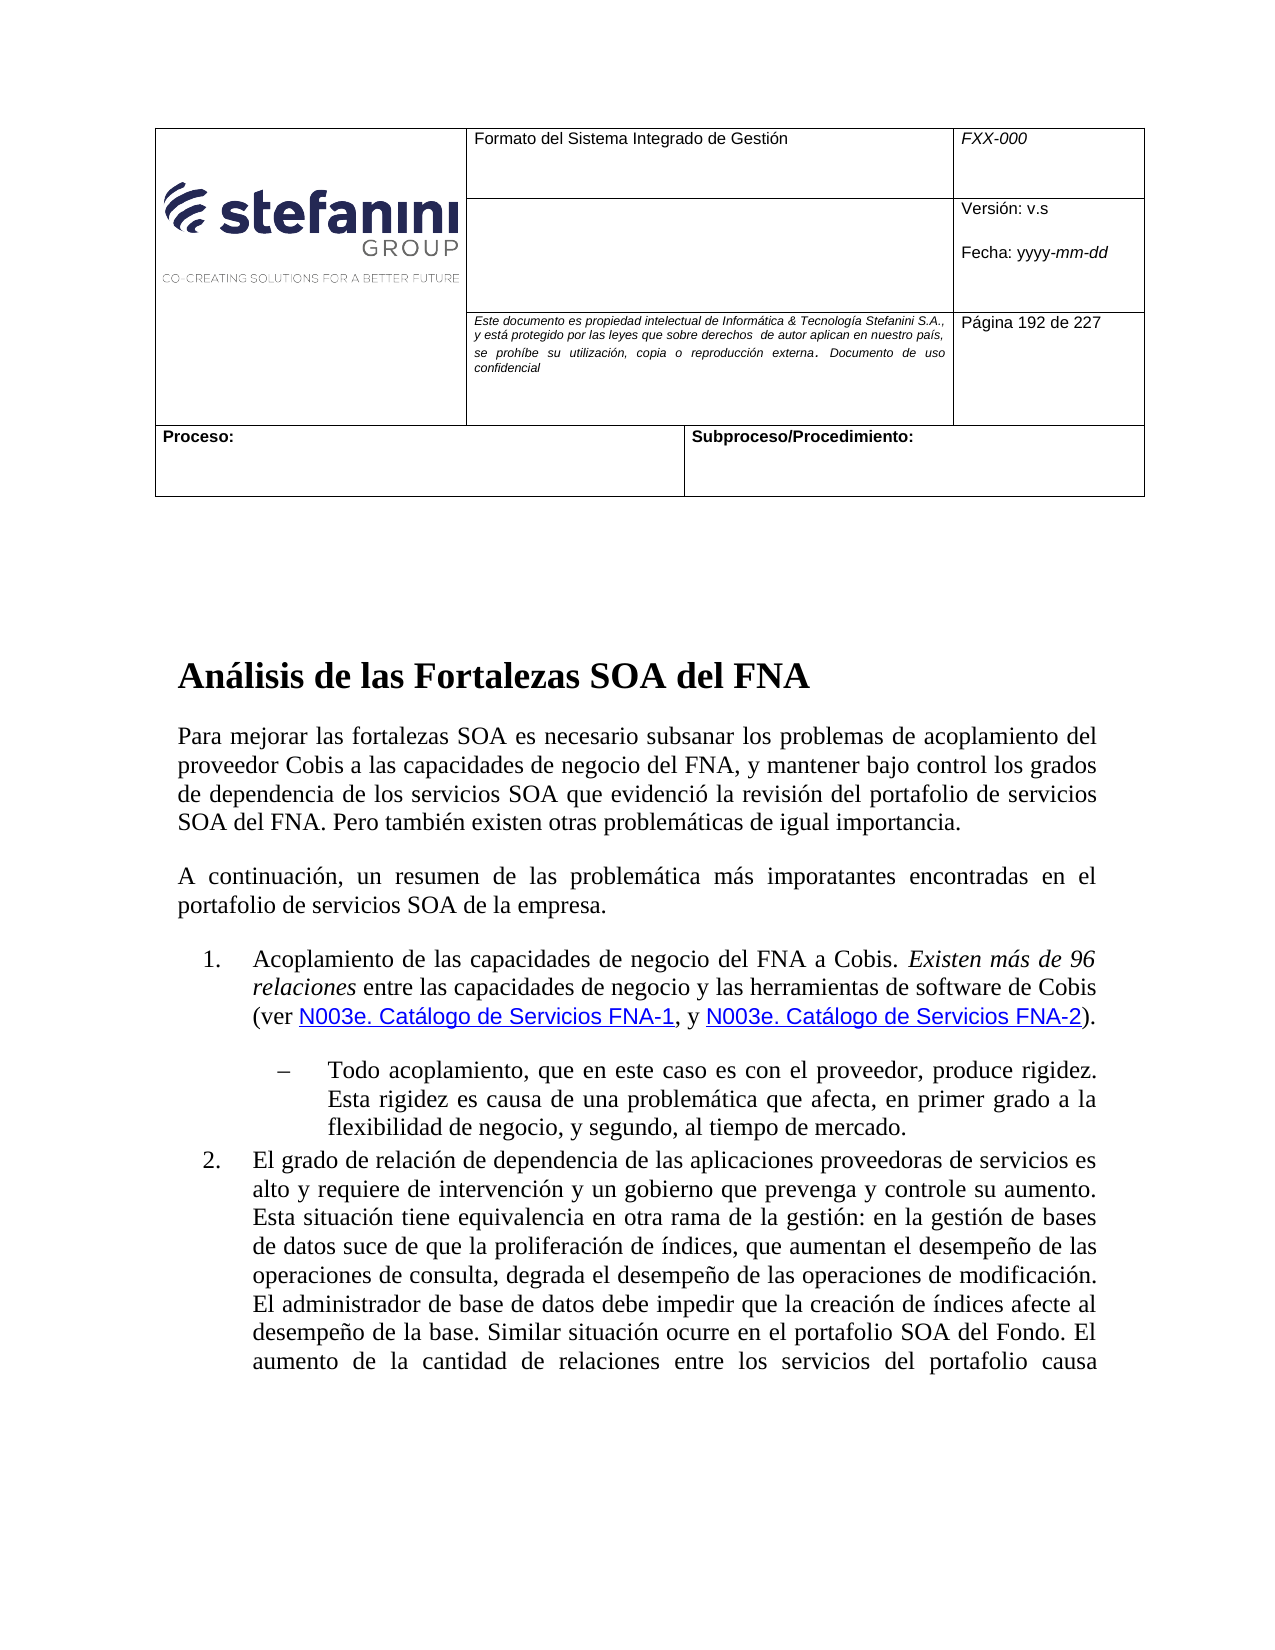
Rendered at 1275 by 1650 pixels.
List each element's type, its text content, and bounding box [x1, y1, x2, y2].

list Acoplamiento de las capacidades de negocio del FNA a Cobis. Existen más de 96 relaciones entre las capacidades de negocio y las herramientas de software de Cobis (ver N003e. Catálogo de Servicios FNA-1, y N003e. Catálogo de Servicios FNA-2). [202, 944, 1098, 1030]
list Todo acoplamiento, que en este caso es con el proveedor, produce rigidez. Esta rigidez es causa de una problemática que afecta, en primer grado a la flexibilidad de negocio, y segundo, al tiempo de mercado. [277, 1055, 1098, 1141]
text Para mejorar las fortalezas SOA es necesario subsanar los problemas de acoplamiento del proveedor Cobis a las capacidades de negocio del FNA, y mantener bajo control los grados de dependencia de los servicios SOA que evidenció la revisión del portafolio de servicios SOA del FNA. Pero también existen otras problemáticas de igual importancia. [177, 721, 1098, 836]
list El grado de relación de dependencia de las aplicaciones proveedoras de servicios es alto y requiere de intervención y un gobierno que prevenga y controle su aumento. Esta situación tiene equivalencia en otra rama de la gestión: en la gestión de bases de datos suce de que la proliferación de índices, que aumentan el desempeño de las operaciones de consulta, degrada el desempeño de las operaciones de modificación. El administrador de base de datos debe impedir que la creación de índices afecte al desempeño de la base. Similar situación ocurre en el portafolio SOA del Fondo. El aumento de la cantidad de relaciones entre los servicios del portafolio causa problemas, no tanto de degradación, sino de mantenimiento y rigidez al cambio. Aplicaciones como Cobis Clientes y Cobis Cartera suman más de 60 relaciones con otros servicios (ver N003e. Catálogo de Servicios FNA-2.md). En total, el grupo de aplicaciones de Cobis suma más de 100 relaciones a servicios SOA del portafolio del Fondo. [202, 1145, 1098, 1375]
subtitle Análisis de las Fortalezas SOA del FNA [177, 653, 1098, 696]
text A continuación, un resumen de las problemática más imporatantes encontradas en el portafolio de servicios SOA de la empresa. [177, 861, 1098, 919]
picture [162, 182, 460, 286]
